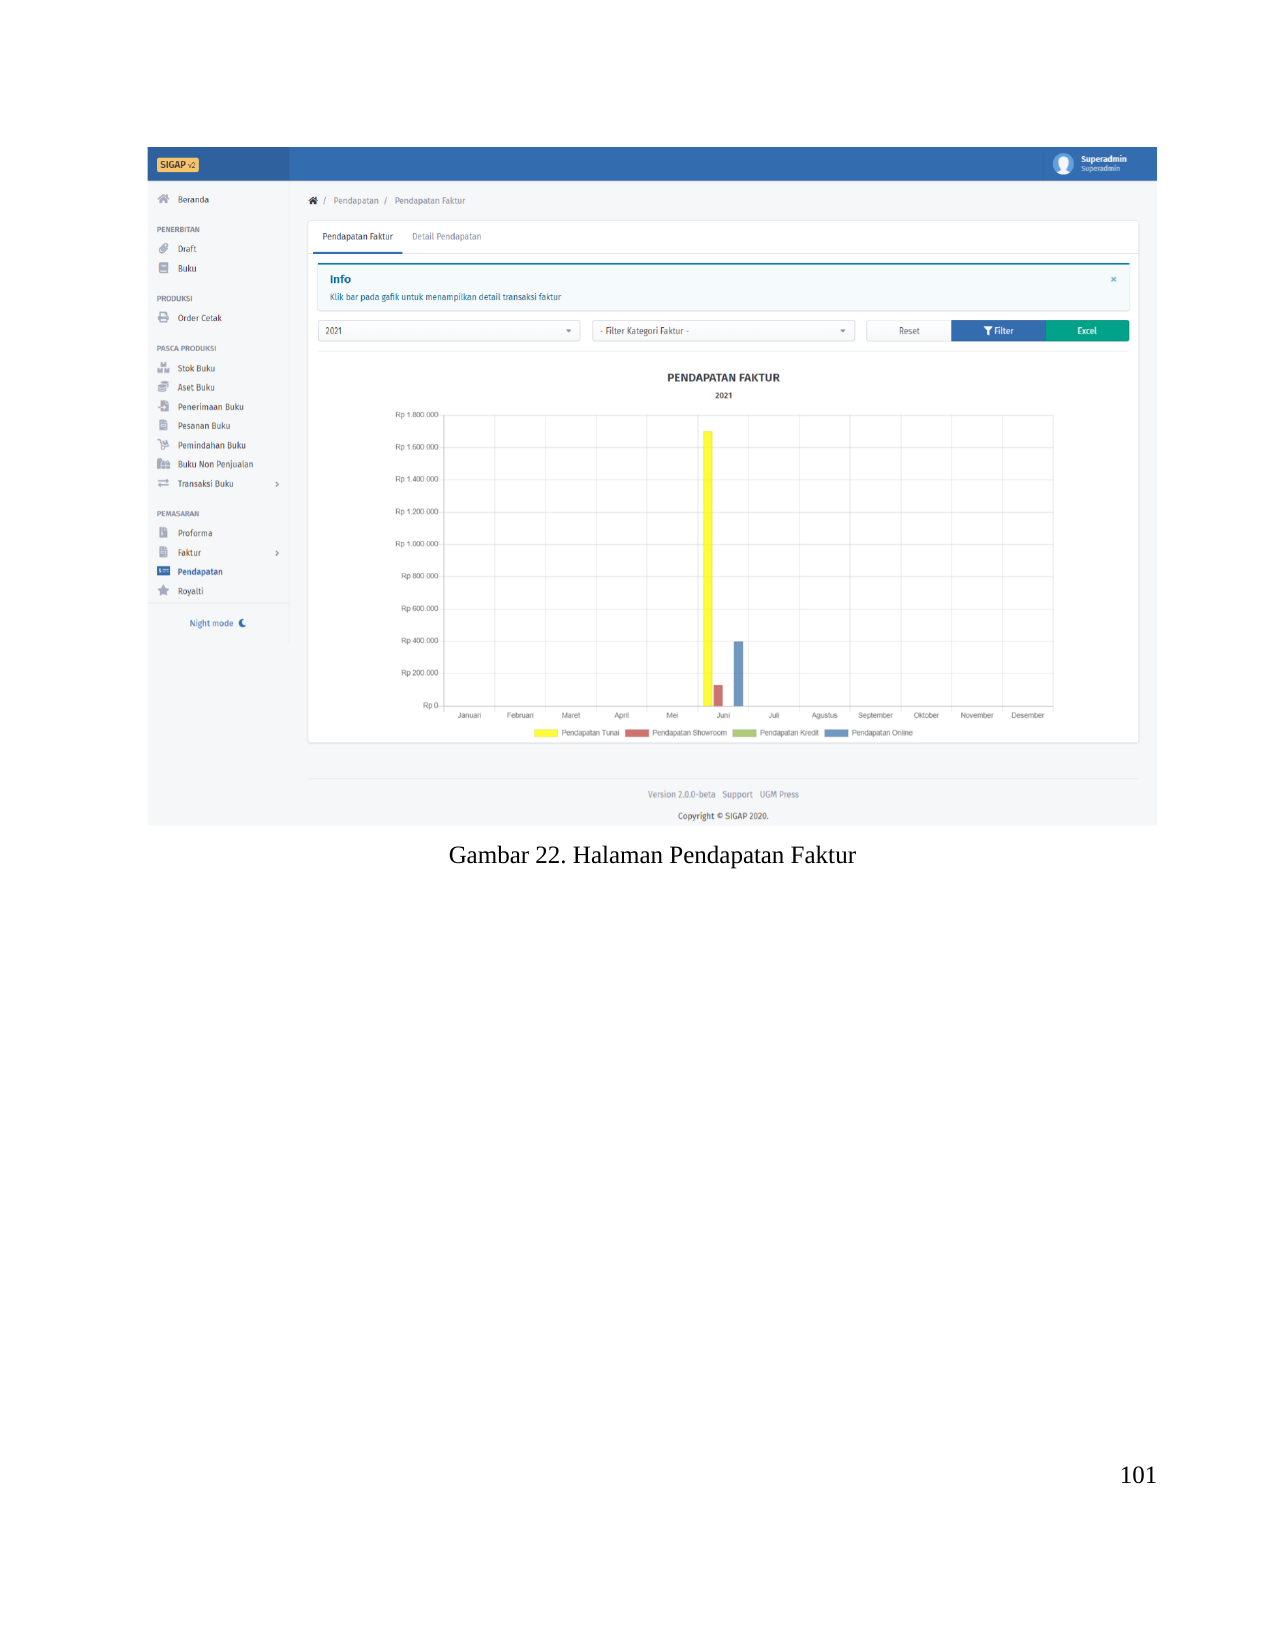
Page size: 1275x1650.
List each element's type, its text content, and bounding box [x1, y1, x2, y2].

text Gambar 22. Halaman Pendapatan Faktur [148, 840, 1157, 869]
picture [147, 147, 1157, 826]
